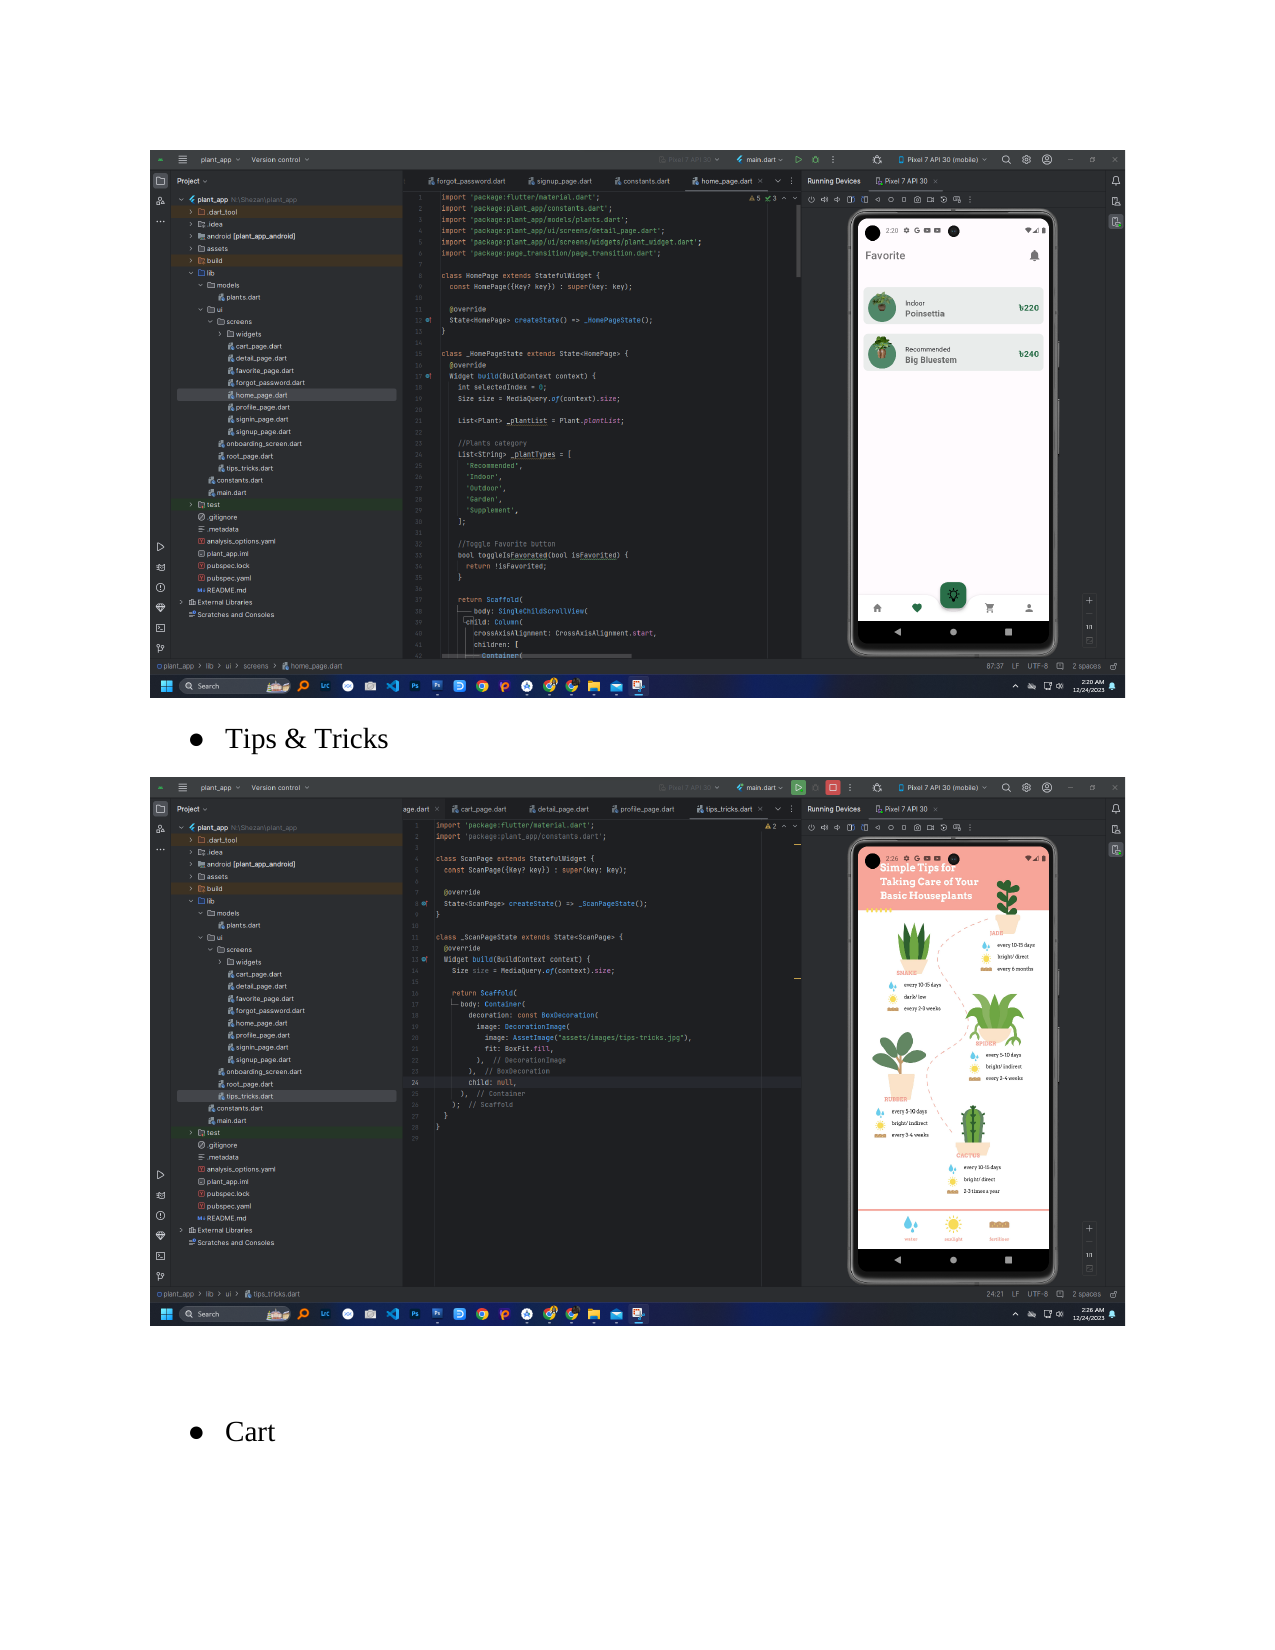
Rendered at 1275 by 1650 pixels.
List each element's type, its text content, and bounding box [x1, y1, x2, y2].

list Tips & Tricks [187, 721, 1125, 754]
picture [150, 150, 1125, 698]
picture [150, 777, 1125, 1326]
list Cart [187, 1414, 1125, 1448]
